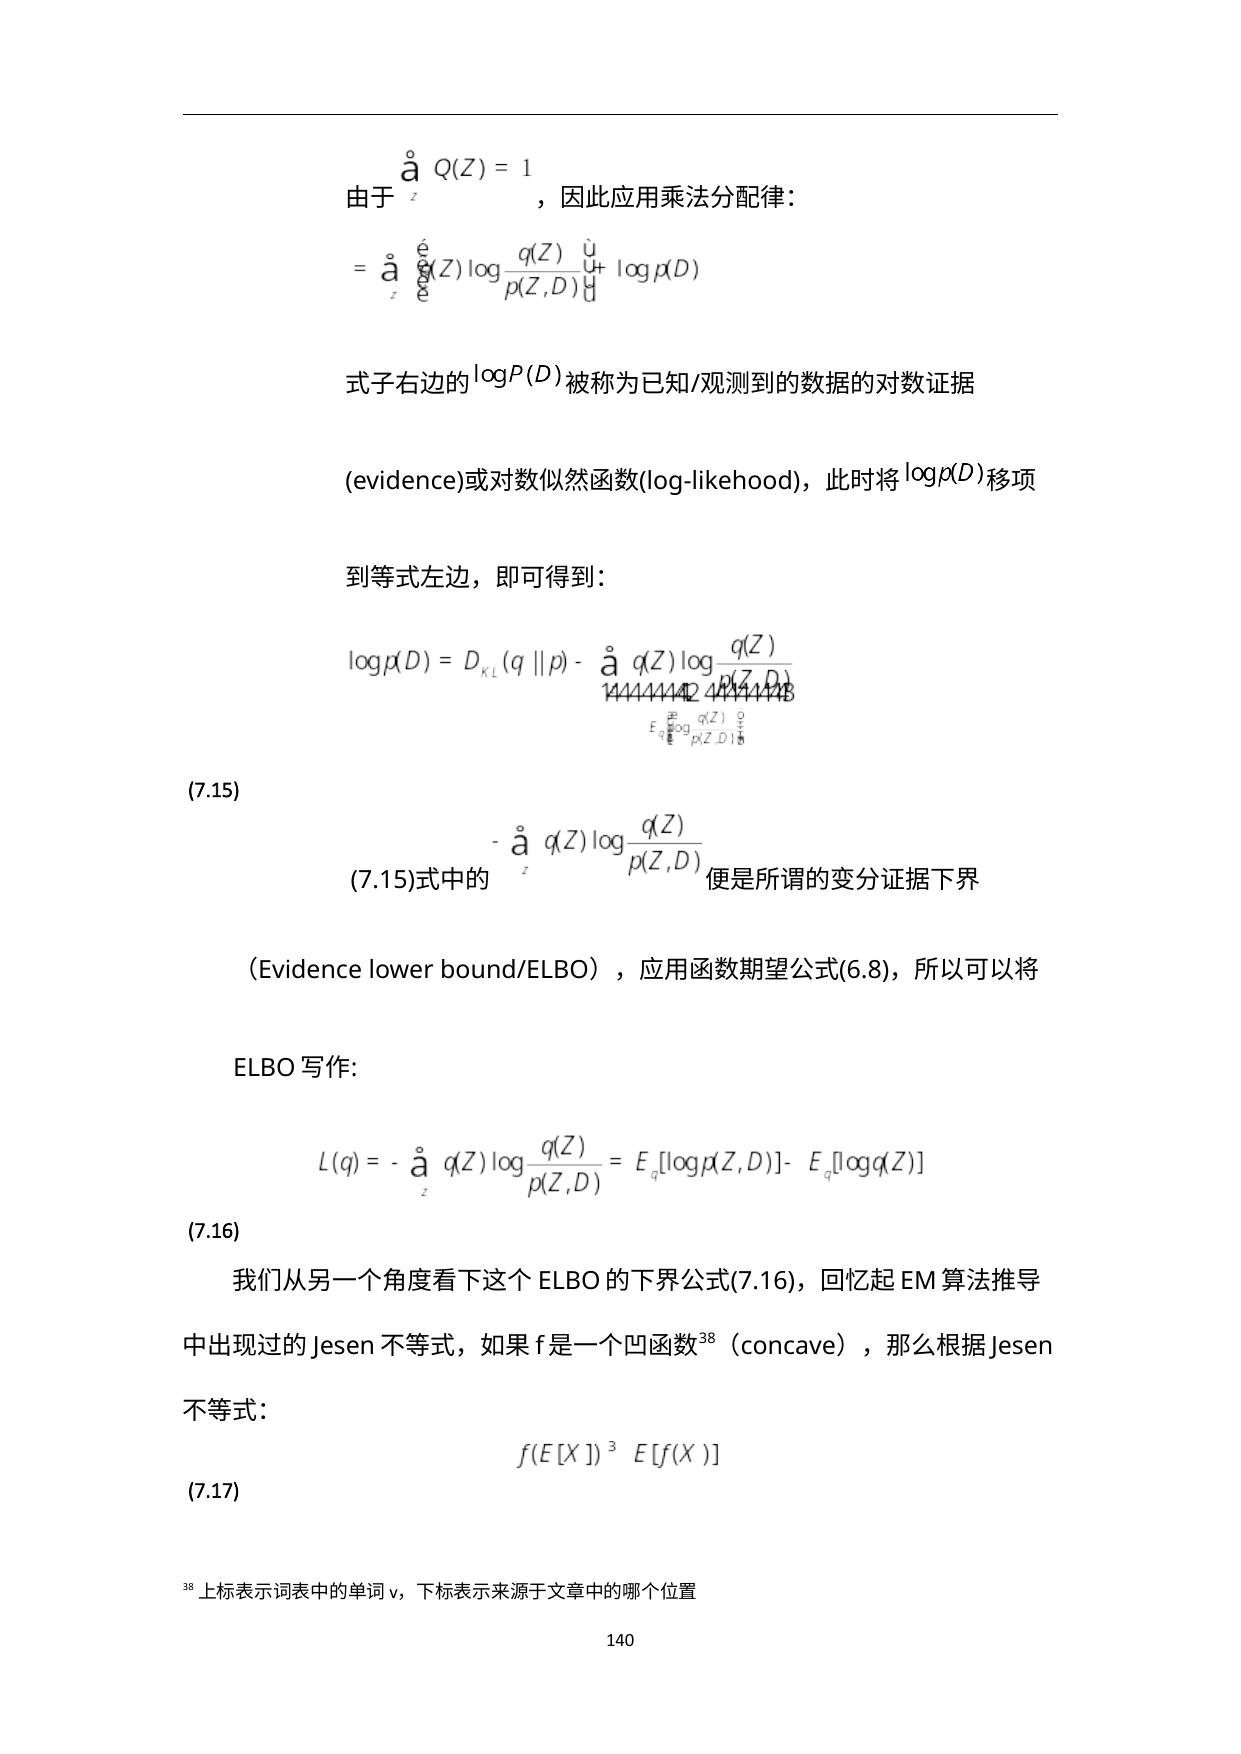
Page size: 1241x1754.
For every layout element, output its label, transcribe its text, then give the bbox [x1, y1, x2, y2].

text 式子右边的被称为已知/观测到的数据的对数证据(evidence)或对数似然函数(log-likehood)，此时将移项到等式左边，即可得到： [345, 348, 1058, 608]
text 由于，因此应用乘法分配律： [345, 150, 1058, 215]
